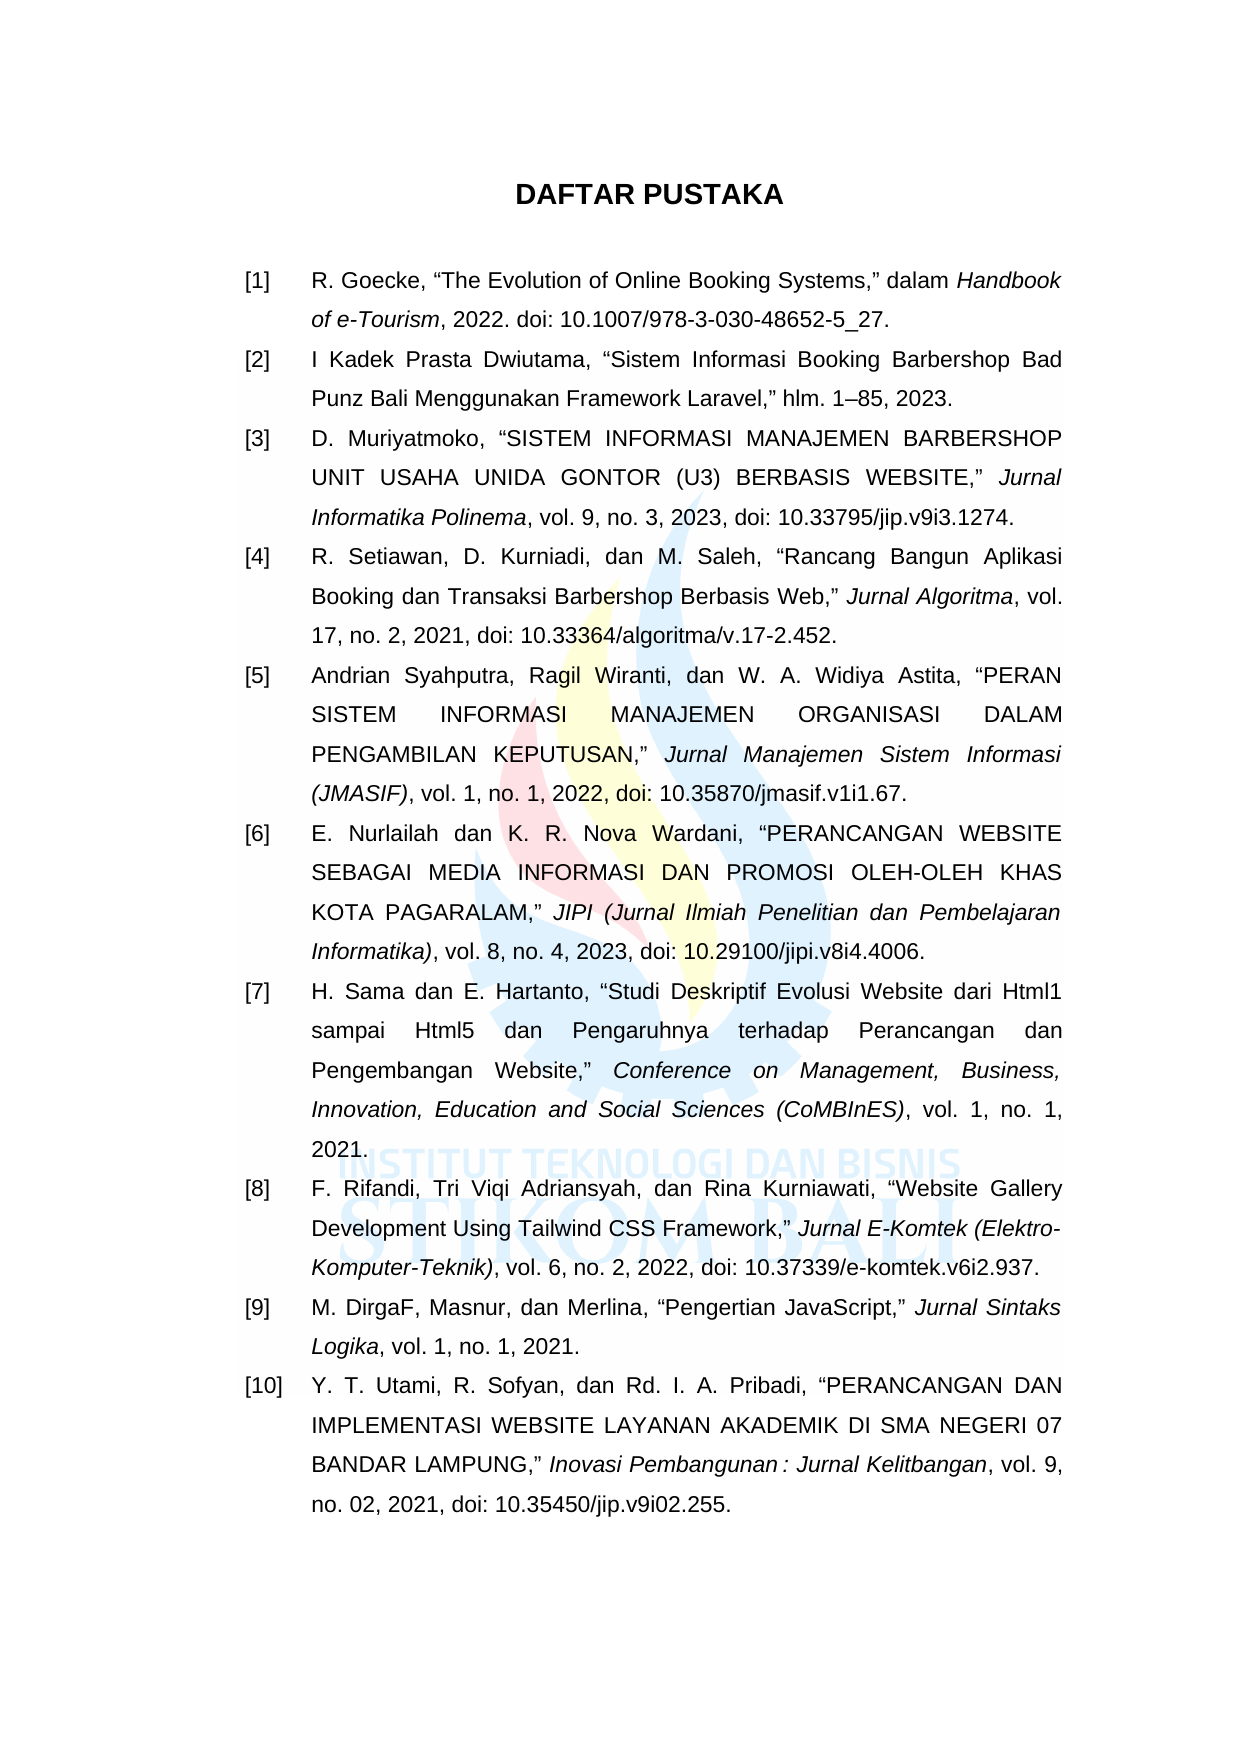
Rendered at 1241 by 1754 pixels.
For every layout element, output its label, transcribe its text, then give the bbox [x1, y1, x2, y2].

list DAFTAR PUSTAKA [236, 177, 1063, 211]
